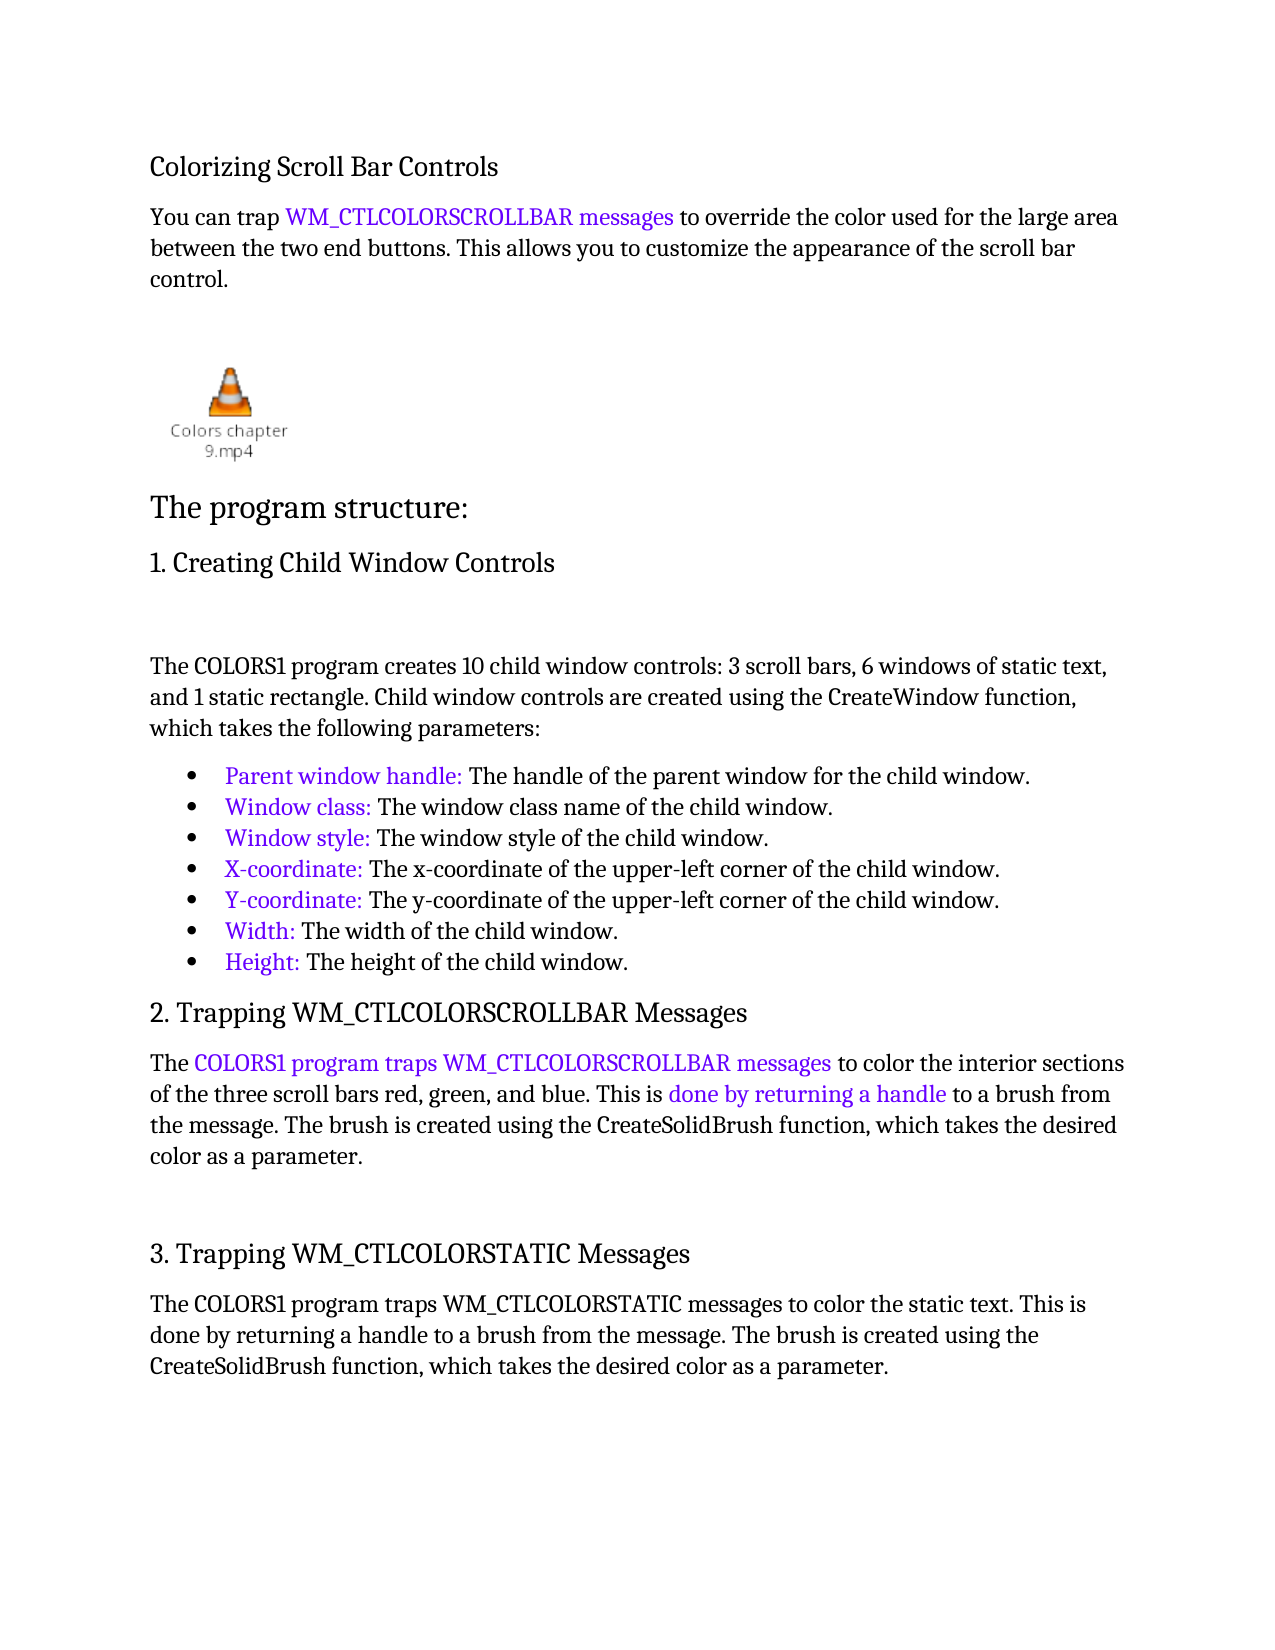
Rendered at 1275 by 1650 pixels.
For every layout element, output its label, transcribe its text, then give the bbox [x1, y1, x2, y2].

text 3. Trapping WM_CTLCOLORSTATIC Messages [150, 1237, 1125, 1271]
list Window class: The window class name of the child window. [187, 793, 1125, 822]
text You can trap WM_CTLCOLORSCROLLBAR messages to override the color used for the large area between the two end buttons. This allows you to customize the appearance of the scroll bar control. [150, 203, 1125, 294]
list Y-coordinate: The y-coordinate of the upper-left corner of the child window. [187, 886, 1125, 915]
list Parent window handle: The handle of the parent window for the child window. [187, 762, 1125, 791]
list Window style: The window style of the child window. [187, 824, 1125, 853]
list Width: The width of the child window. [187, 917, 1125, 946]
text The COLORS1 program creates 10 child window controls: 3 scroll bars, 6 windows of static text, and 1 static rectangle. Child window controls are created using the CreateWindow function, which takes the following parameters: [150, 652, 1125, 743]
text 1. Creating Child Window Controls [150, 547, 1125, 580]
text 2. Trapping WM_CTLCOLORSCROLLBAR Messages [150, 996, 1125, 1029]
text Colorizing Scroll Bar Controls [150, 150, 1125, 183]
list X-coordinate: The x-coordinate of the upper-left corner of the child window. [187, 855, 1125, 884]
text The program structure: [150, 488, 1125, 527]
text The COLORS1 program traps WM_CTLCOLORSCROLLBAR messages to color the interior sections of the three scroll bars red, green, and blue. This is done by returning a handle to a brush from the message. The brush is created using the CreateSolidBrush function, which takes the desired color as a parameter. [150, 1049, 1125, 1171]
text The COLORS1 program traps WM_CTLCOLORSTATIC messages to color the static text. This is done by returning a handle to a brush from the message. The brush is created using the CreateSolidBrush function, which takes the desired color as a parameter. [150, 1290, 1125, 1381]
list Height: The height of the child window. [187, 948, 1125, 977]
